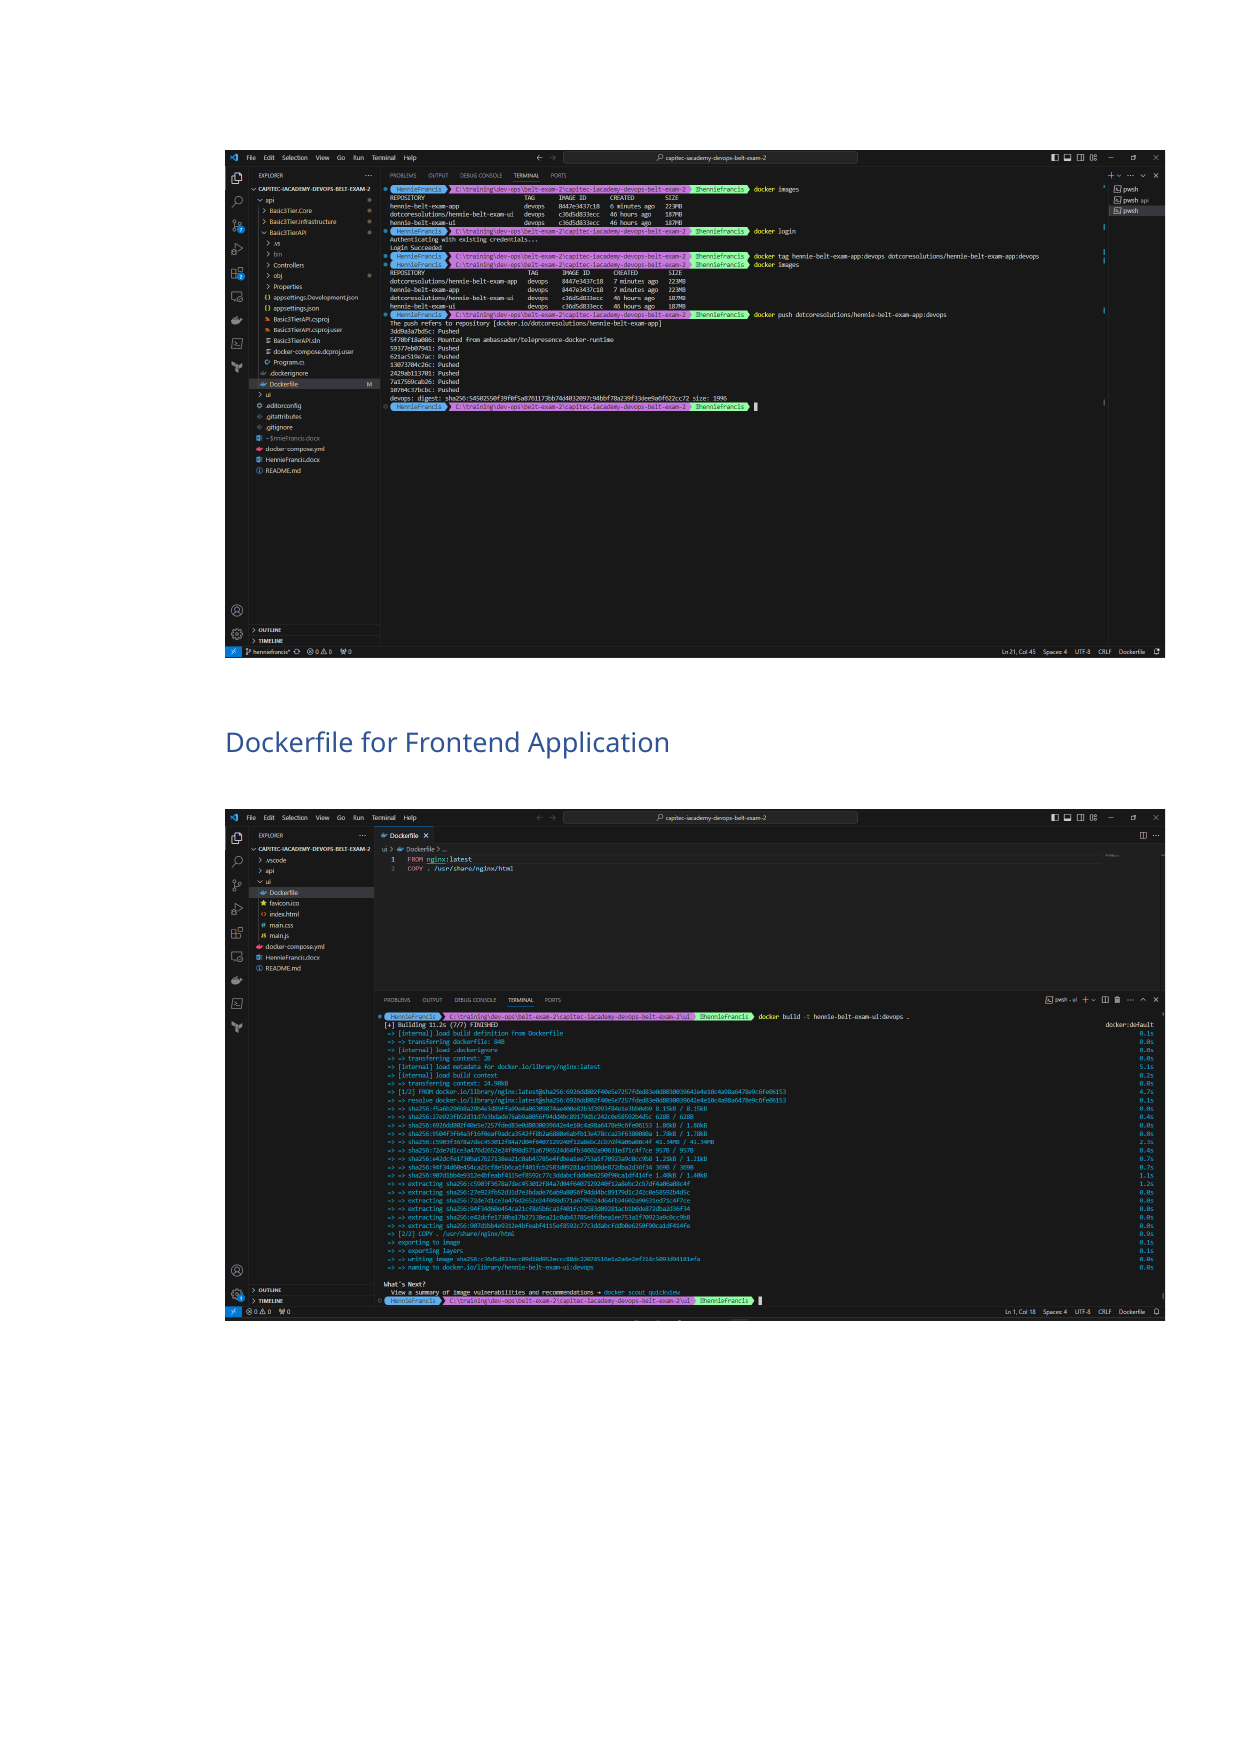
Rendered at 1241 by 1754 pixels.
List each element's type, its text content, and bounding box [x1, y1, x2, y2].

picture [225, 150, 1166, 658]
subtitle Dockerfile for Frontend Application [225, 723, 1090, 760]
picture [225, 809, 1166, 1321]
